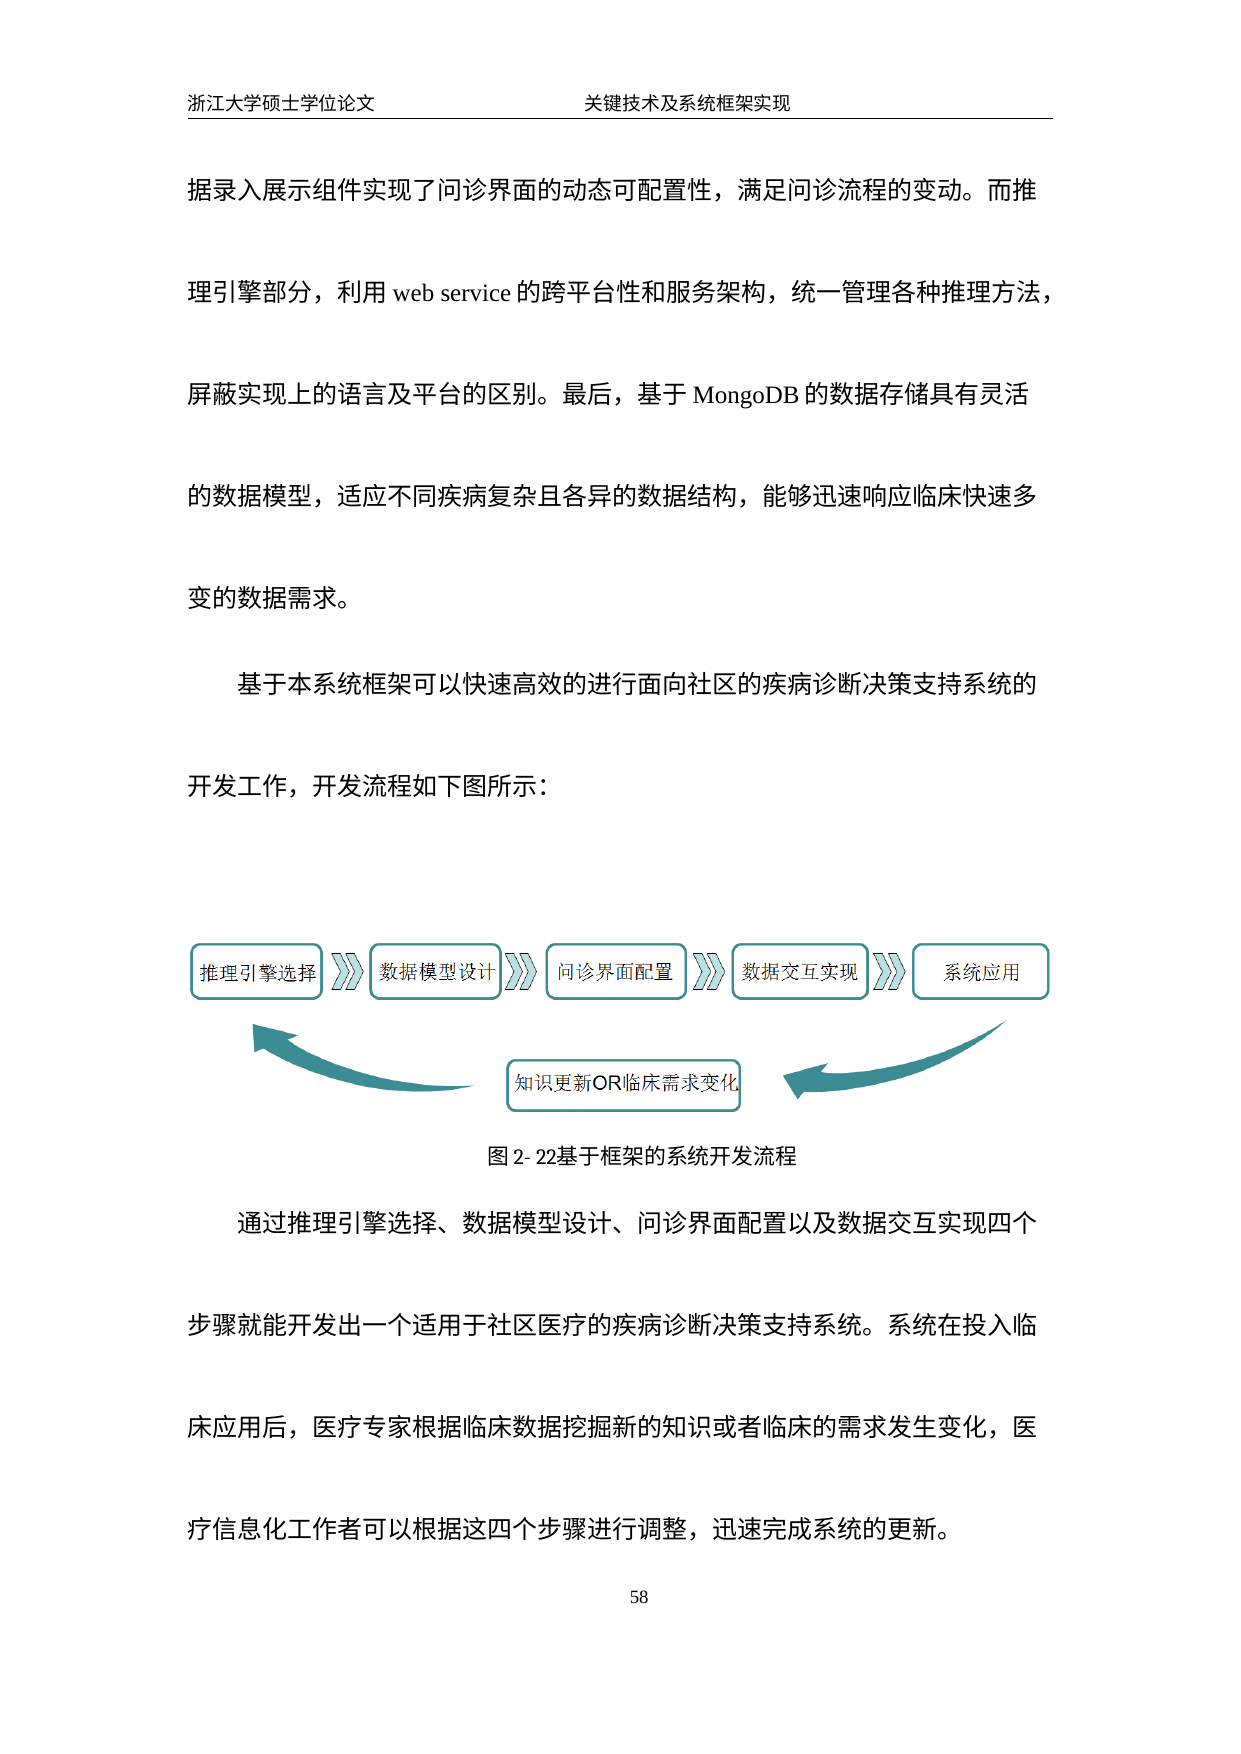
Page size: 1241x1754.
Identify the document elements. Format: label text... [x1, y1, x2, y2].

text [187, 155, 1053, 630]
text 通过推理引擎选择、数据模型设计、问诊界面配置以及数据交互实现四个步骤就能开发出一个适用于社区医疗的疾病诊断决策支持系统。系统在投入临床应用后，医疗专家根据临床数据挖掘新的知识或者临床的需求发生变化，医疗信息化工作者可以根据这四个步骤进行调整，迅速完成系统的更新。 [187, 1188, 1053, 1562]
picture [187, 927, 1052, 1116]
text 图2- 22基于框架的系统开发流程 [187, 1138, 1053, 1172]
